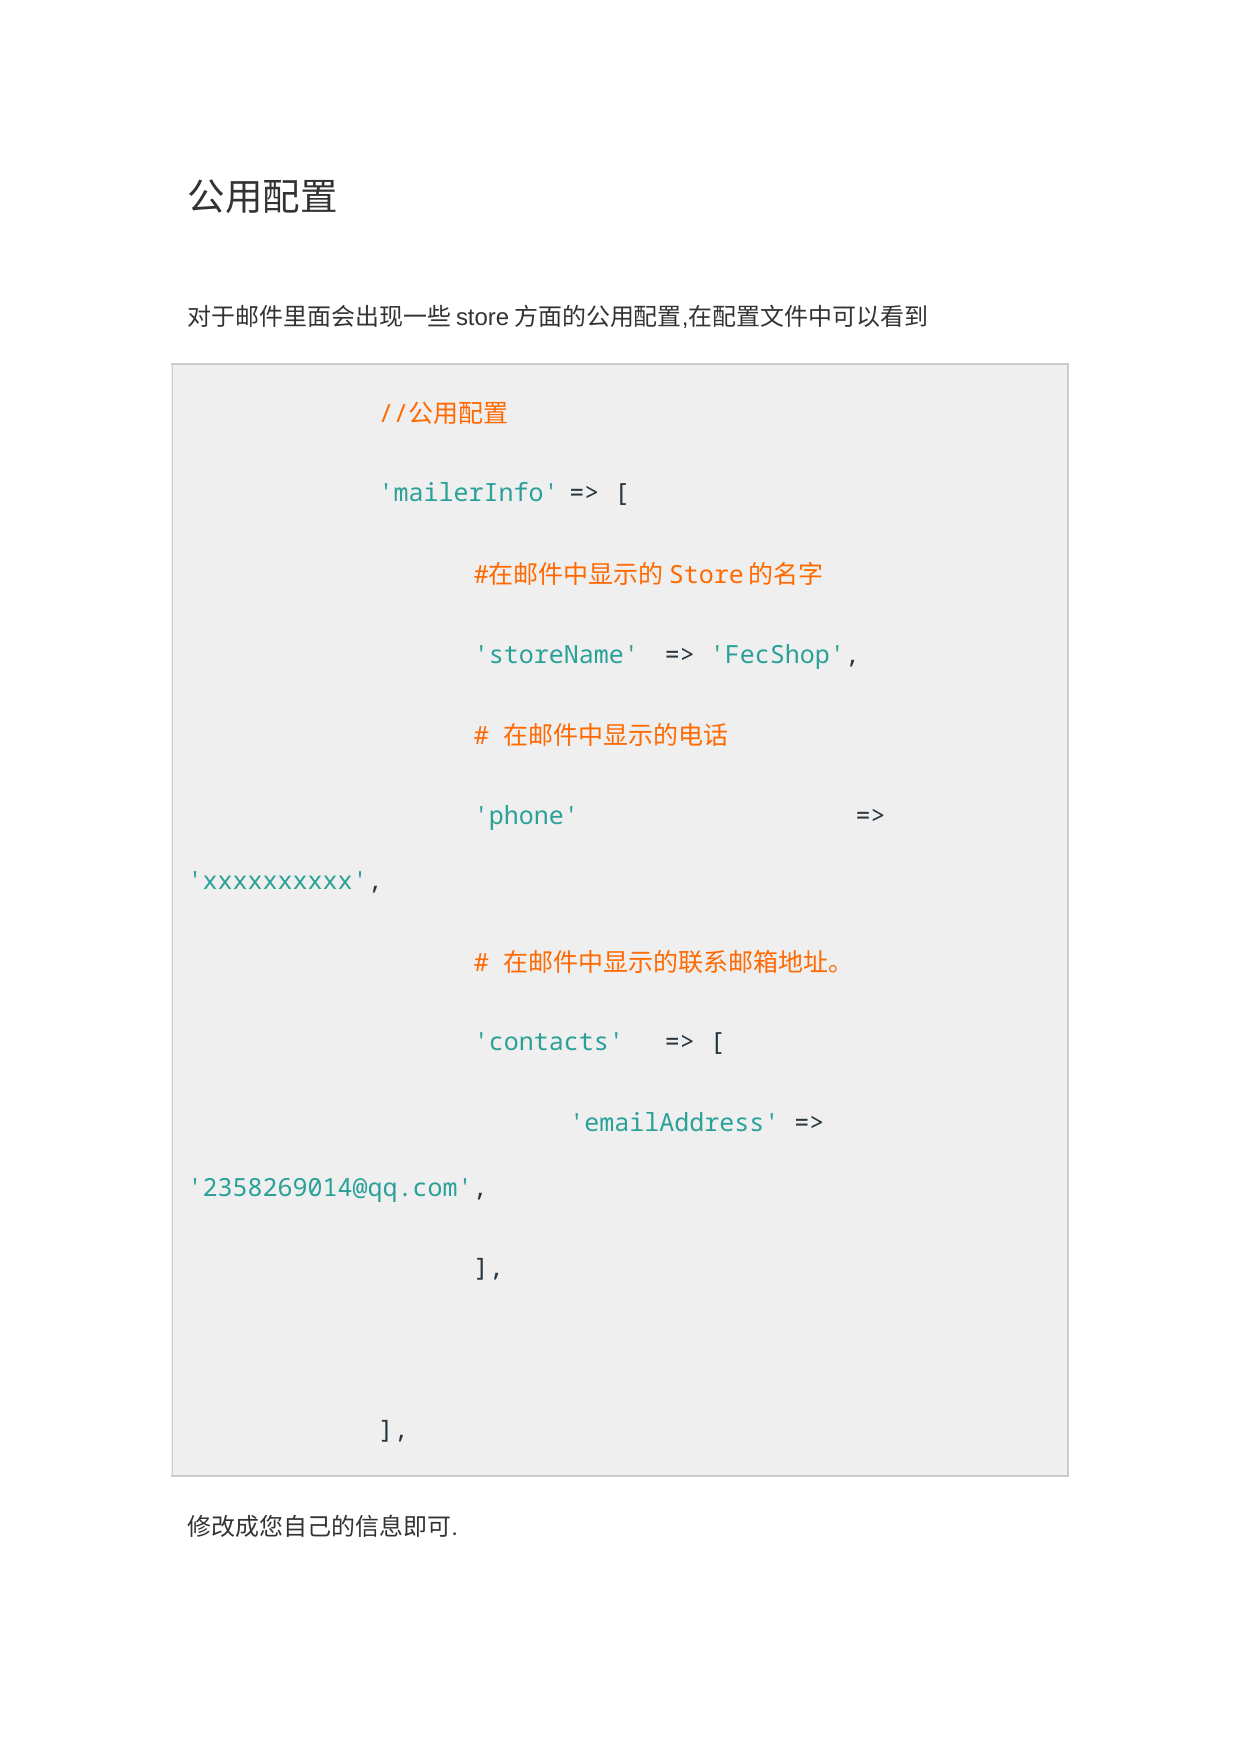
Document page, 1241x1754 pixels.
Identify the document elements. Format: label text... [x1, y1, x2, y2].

text 'storeName' => 'FecShop', [173, 605, 1067, 685]
text # 在邮件中显示的联系邮箱地址。 [173, 912, 1067, 992]
text 对于邮件里面会出现一些store方面的公用配置,在配置文件中可以看到 [187, 282, 1053, 347]
subtitle 公用配置 [187, 162, 1053, 227]
text 'phone' => 'xxxxxxxxxx', [173, 766, 1067, 912]
text #在邮件中显示的Store的名字 [173, 524, 1067, 605]
text ], [173, 1218, 1067, 1299]
text 'mailerInfo' => [ [173, 443, 1067, 524]
text 修改成您自己的信息即可. [187, 1493, 1053, 1558]
text # 在邮件中显示的电话 [173, 685, 1067, 766]
text ], [173, 1380, 1067, 1475]
text 'contacts' => [ [173, 992, 1067, 1073]
text //公用配置 [173, 365, 1067, 443]
text 'emailAddress' => '2358269014@qq.com', [173, 1073, 1067, 1218]
